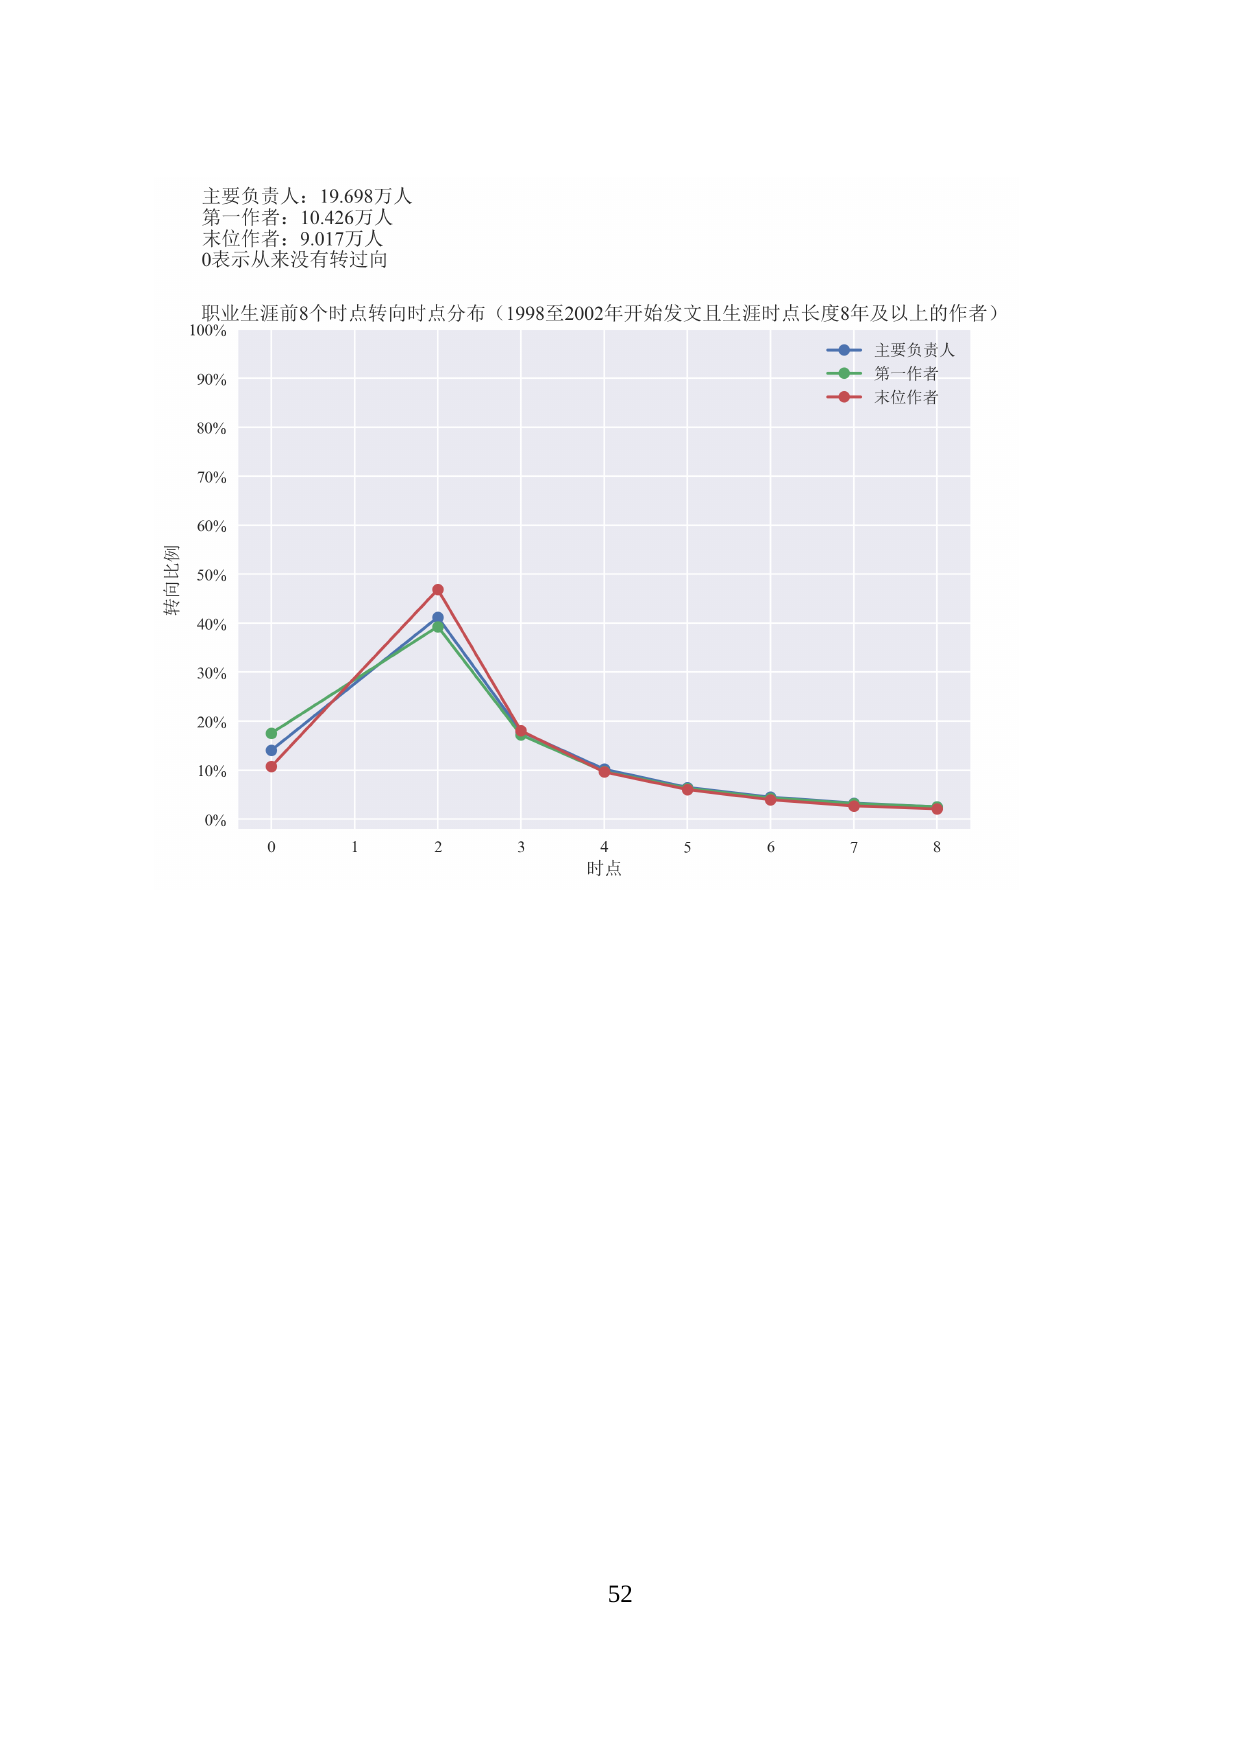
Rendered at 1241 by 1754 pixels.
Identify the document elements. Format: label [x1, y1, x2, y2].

picture [153, 177, 1019, 890]
